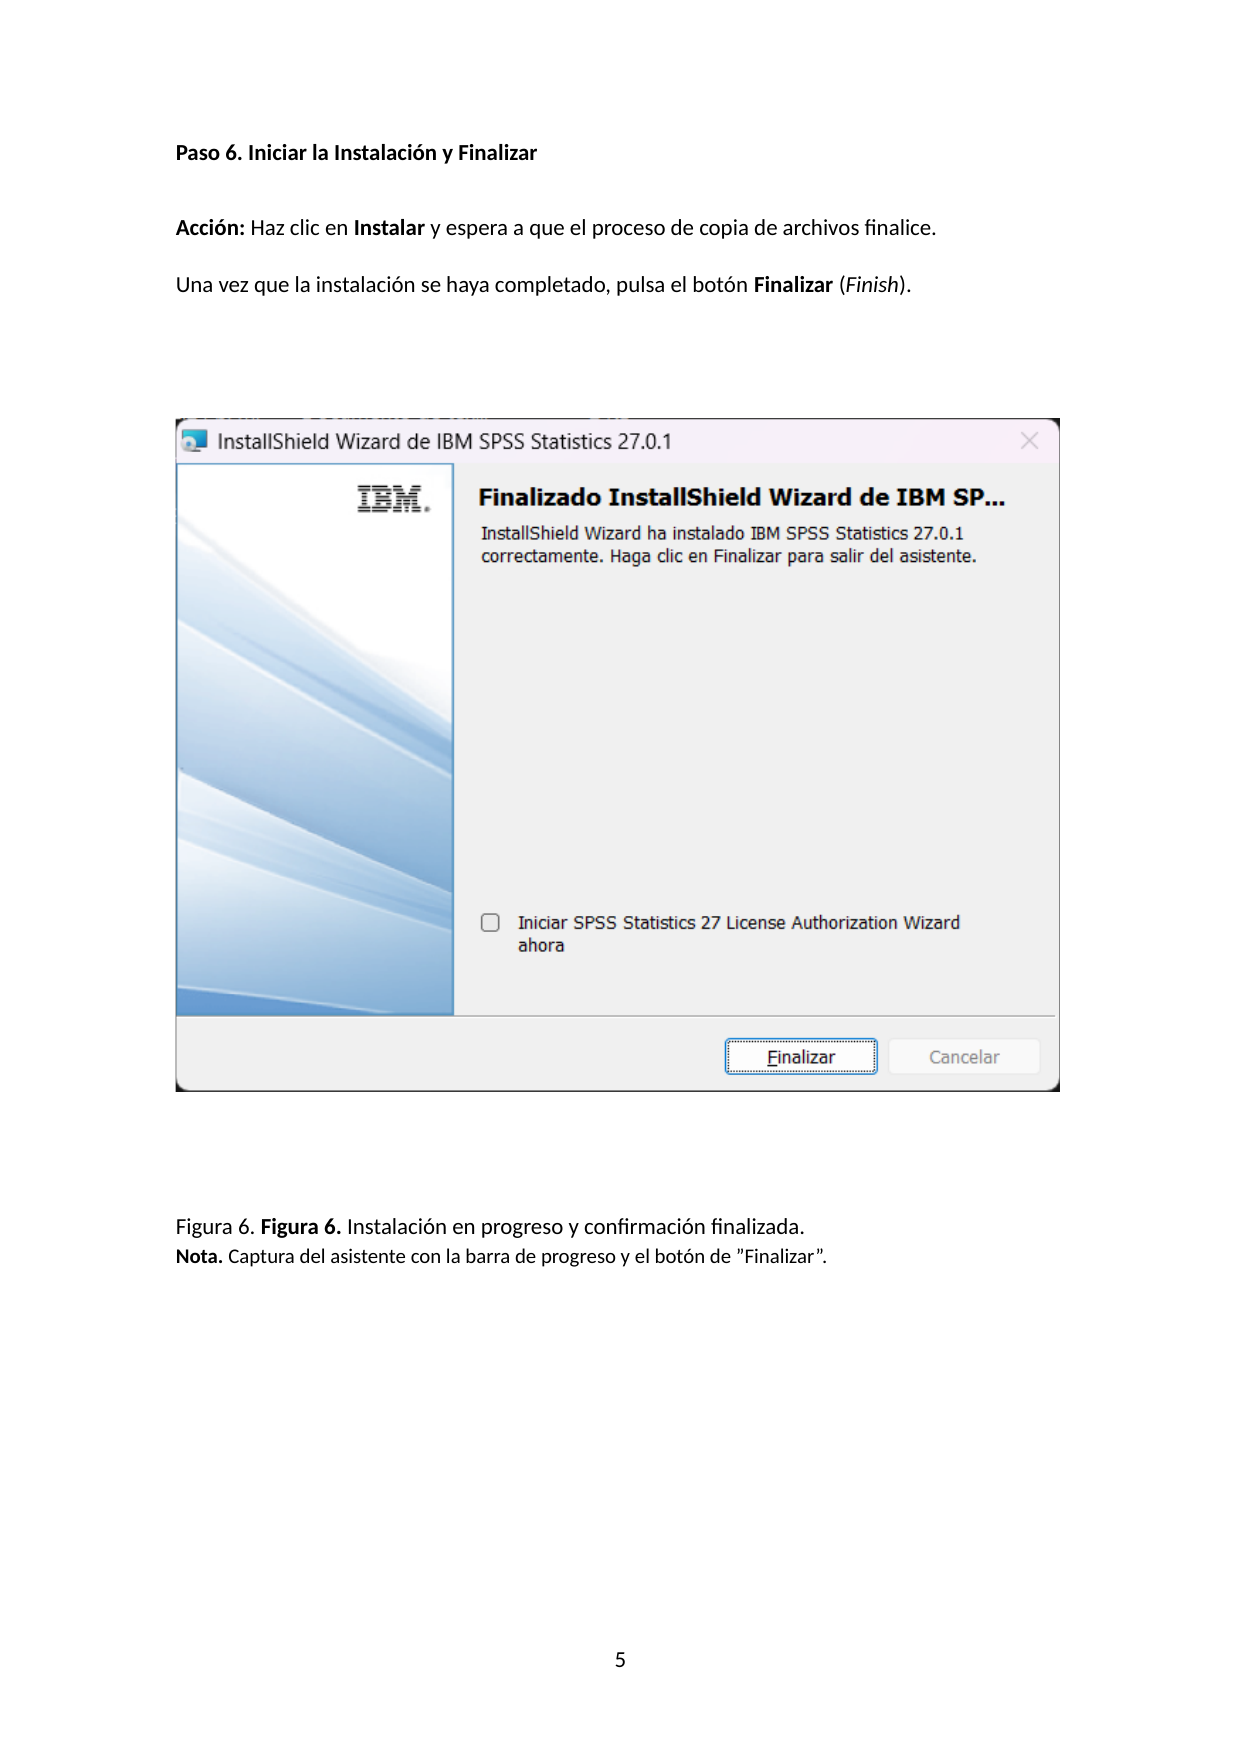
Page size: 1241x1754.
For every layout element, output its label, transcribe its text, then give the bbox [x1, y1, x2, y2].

subtitle Paso 6. Iniciar la Instalación y Finalizar [176, 138, 1063, 167]
text Figura 6. Figura 6. Instalación en progreso y confirmación finalizada. [176, 1212, 1063, 1241]
text Una vez que la instalación se haya completado, pulsa el botón Finalizar (Finish). [176, 270, 1063, 298]
text Nota. Captura del asistente con la barra de progreso y el botón de ”Finalizar”. [176, 1243, 1063, 1268]
text Acción: Haz clic en Instalar y espera a que el proceso de copia de archivos finalice. [176, 213, 1063, 242]
picture [175, 418, 1060, 1092]
